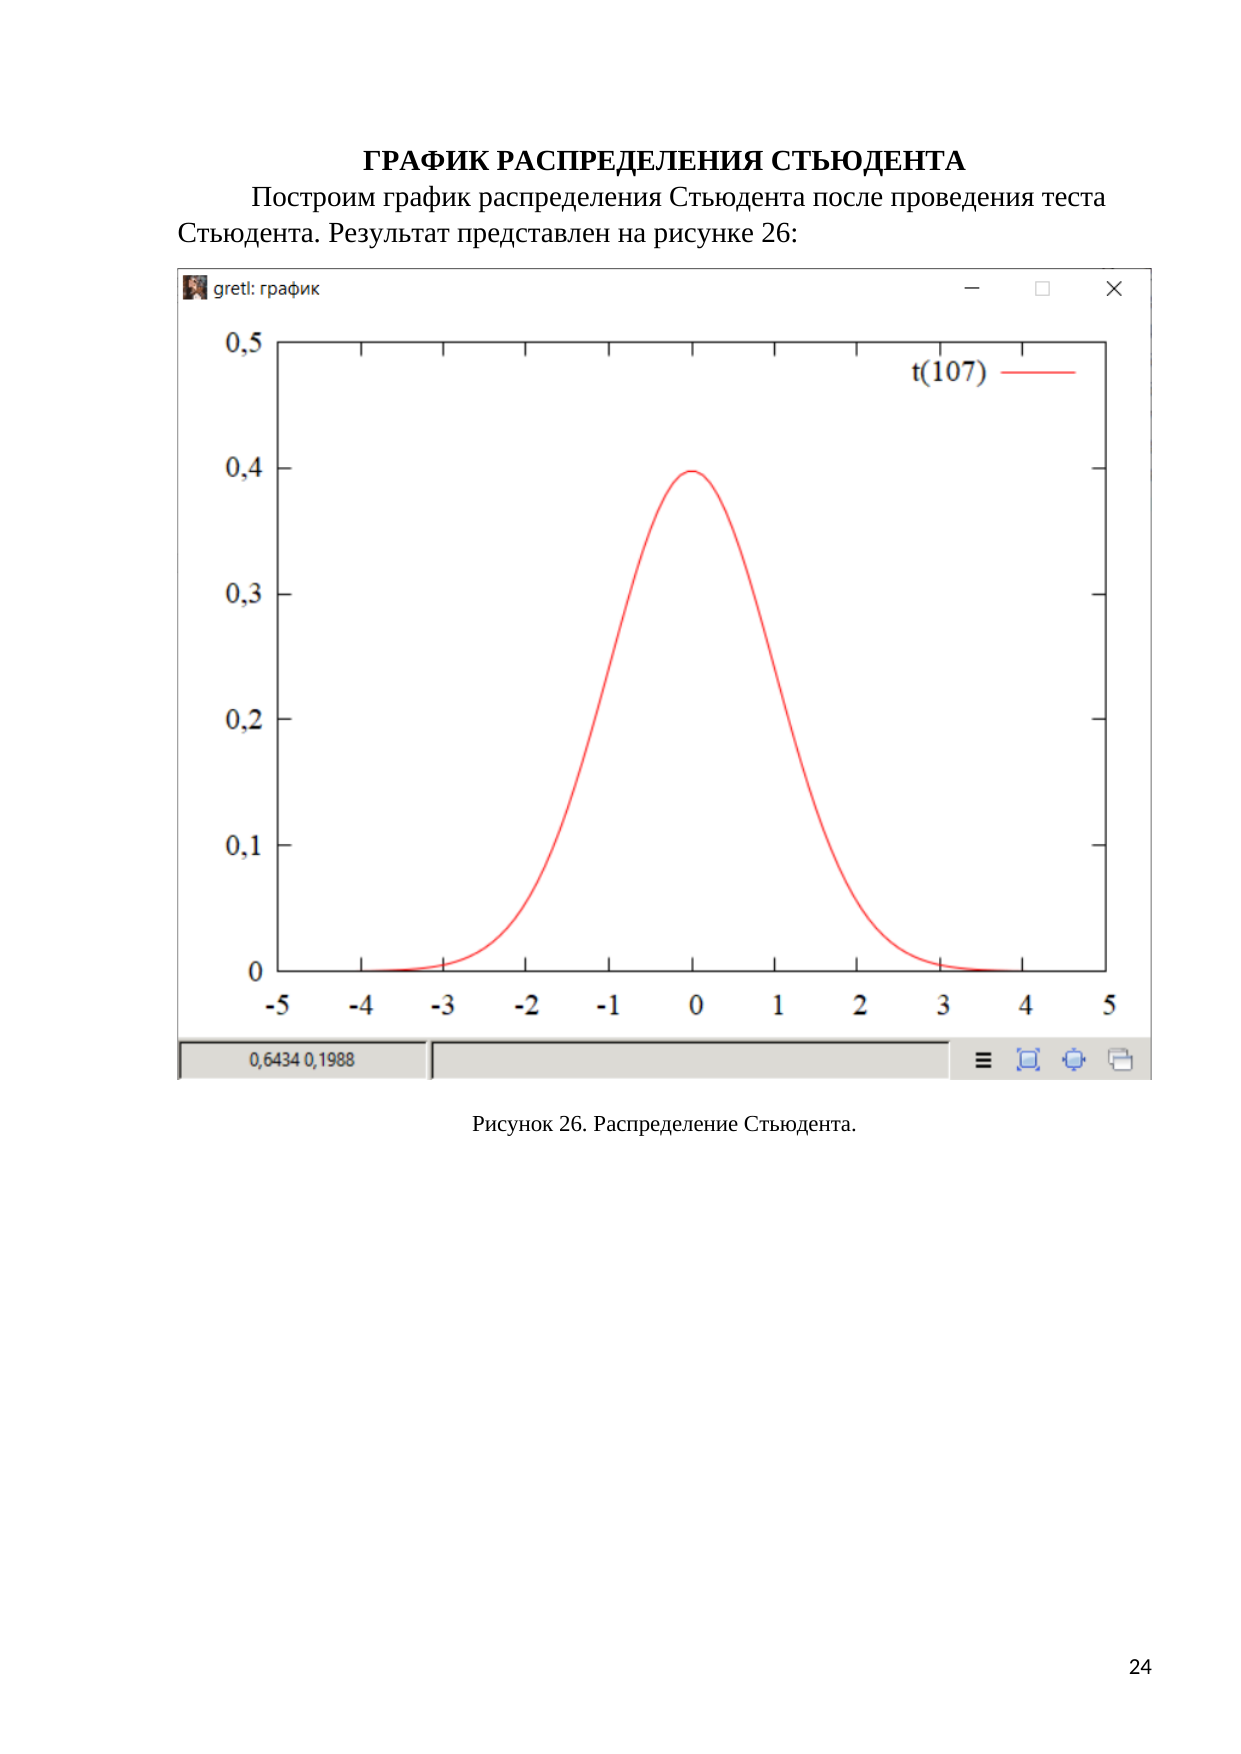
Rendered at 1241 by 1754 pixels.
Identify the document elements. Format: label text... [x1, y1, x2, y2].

text Рисунок 26. Распределение Стьюдента. [177, 1111, 1152, 1137]
subtitle ГРАФИК РАСПРЕДЕЛЕНИЯ СТЬЮДЕНТА [177, 143, 1152, 177]
picture [177, 268, 1152, 1080]
text Построим график распределения Стьюдента после проведения теста Стьюдента. Результат представлен на рисунке 26: [177, 179, 1152, 249]
